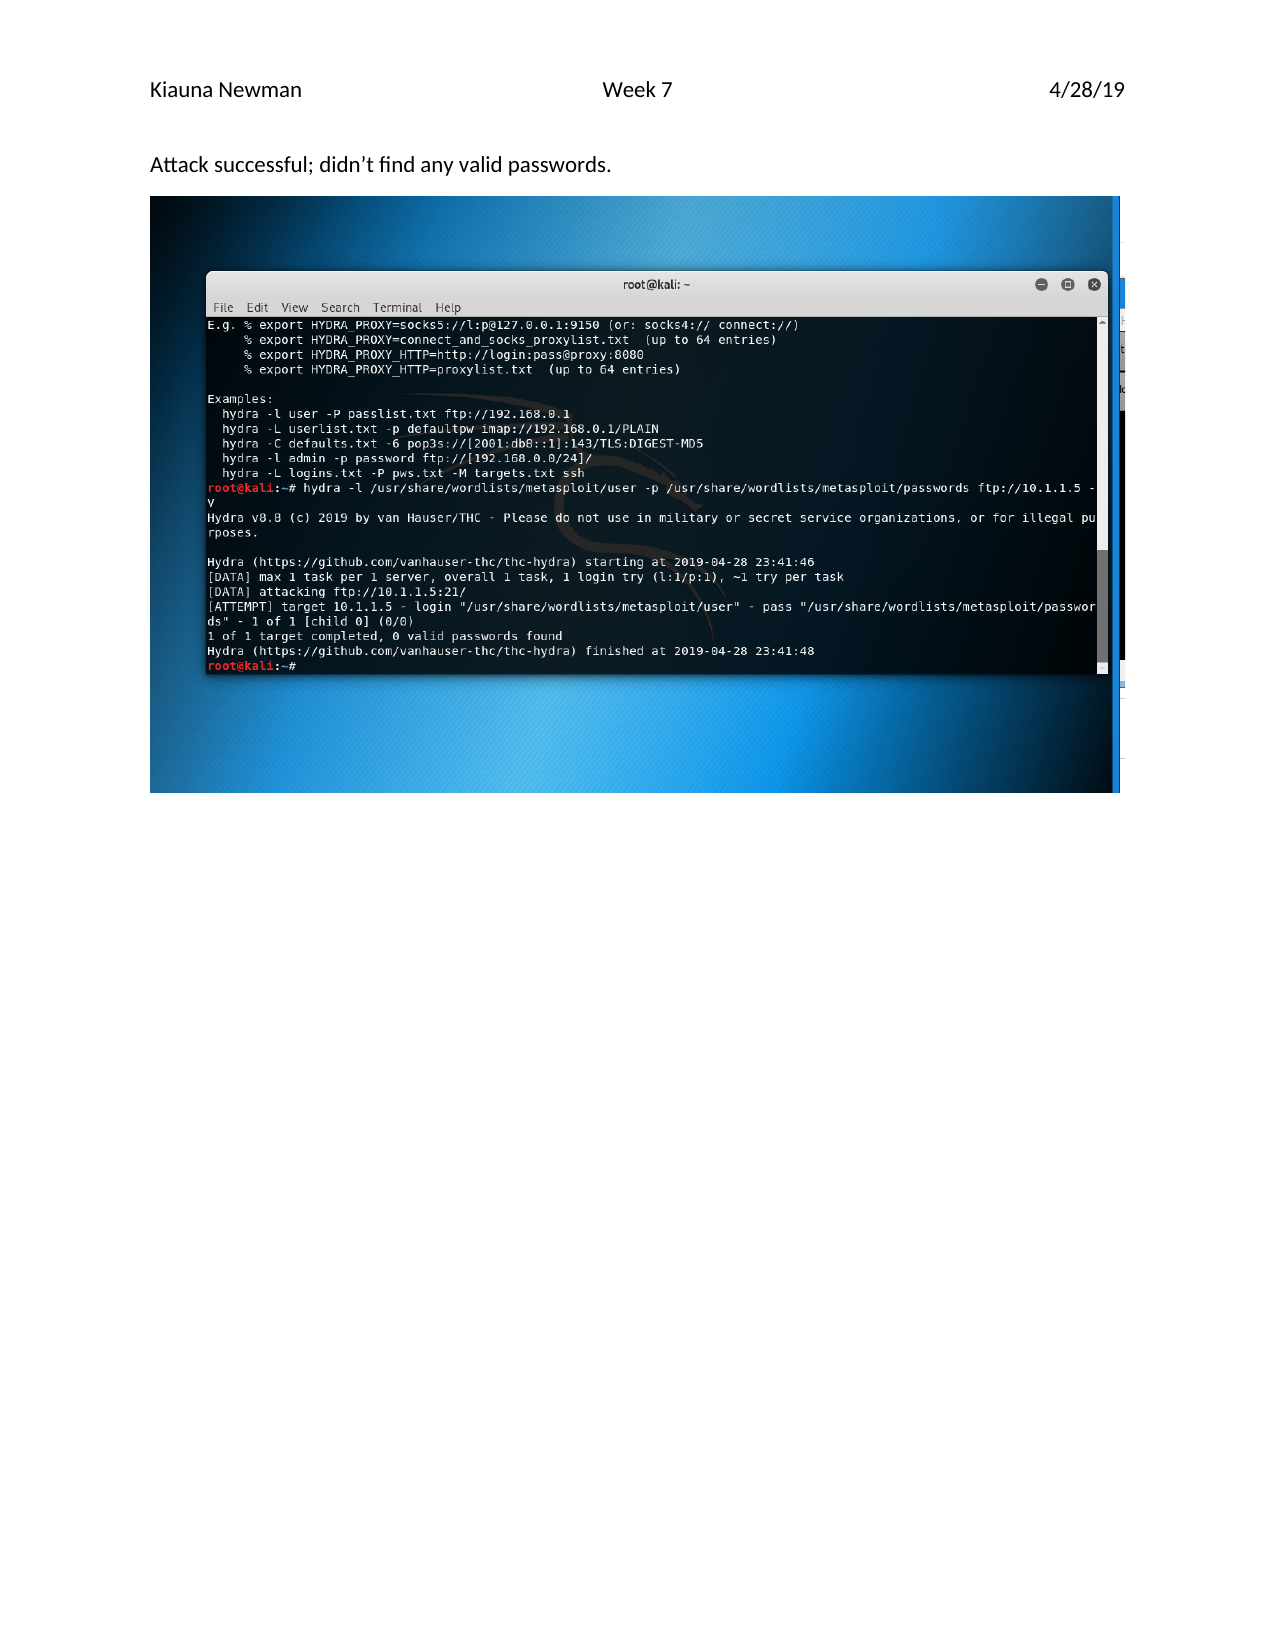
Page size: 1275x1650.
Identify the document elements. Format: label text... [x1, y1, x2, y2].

text Attack successful; didn’t find any valid passwords. [150, 150, 1125, 178]
picture [150, 196, 1125, 793]
